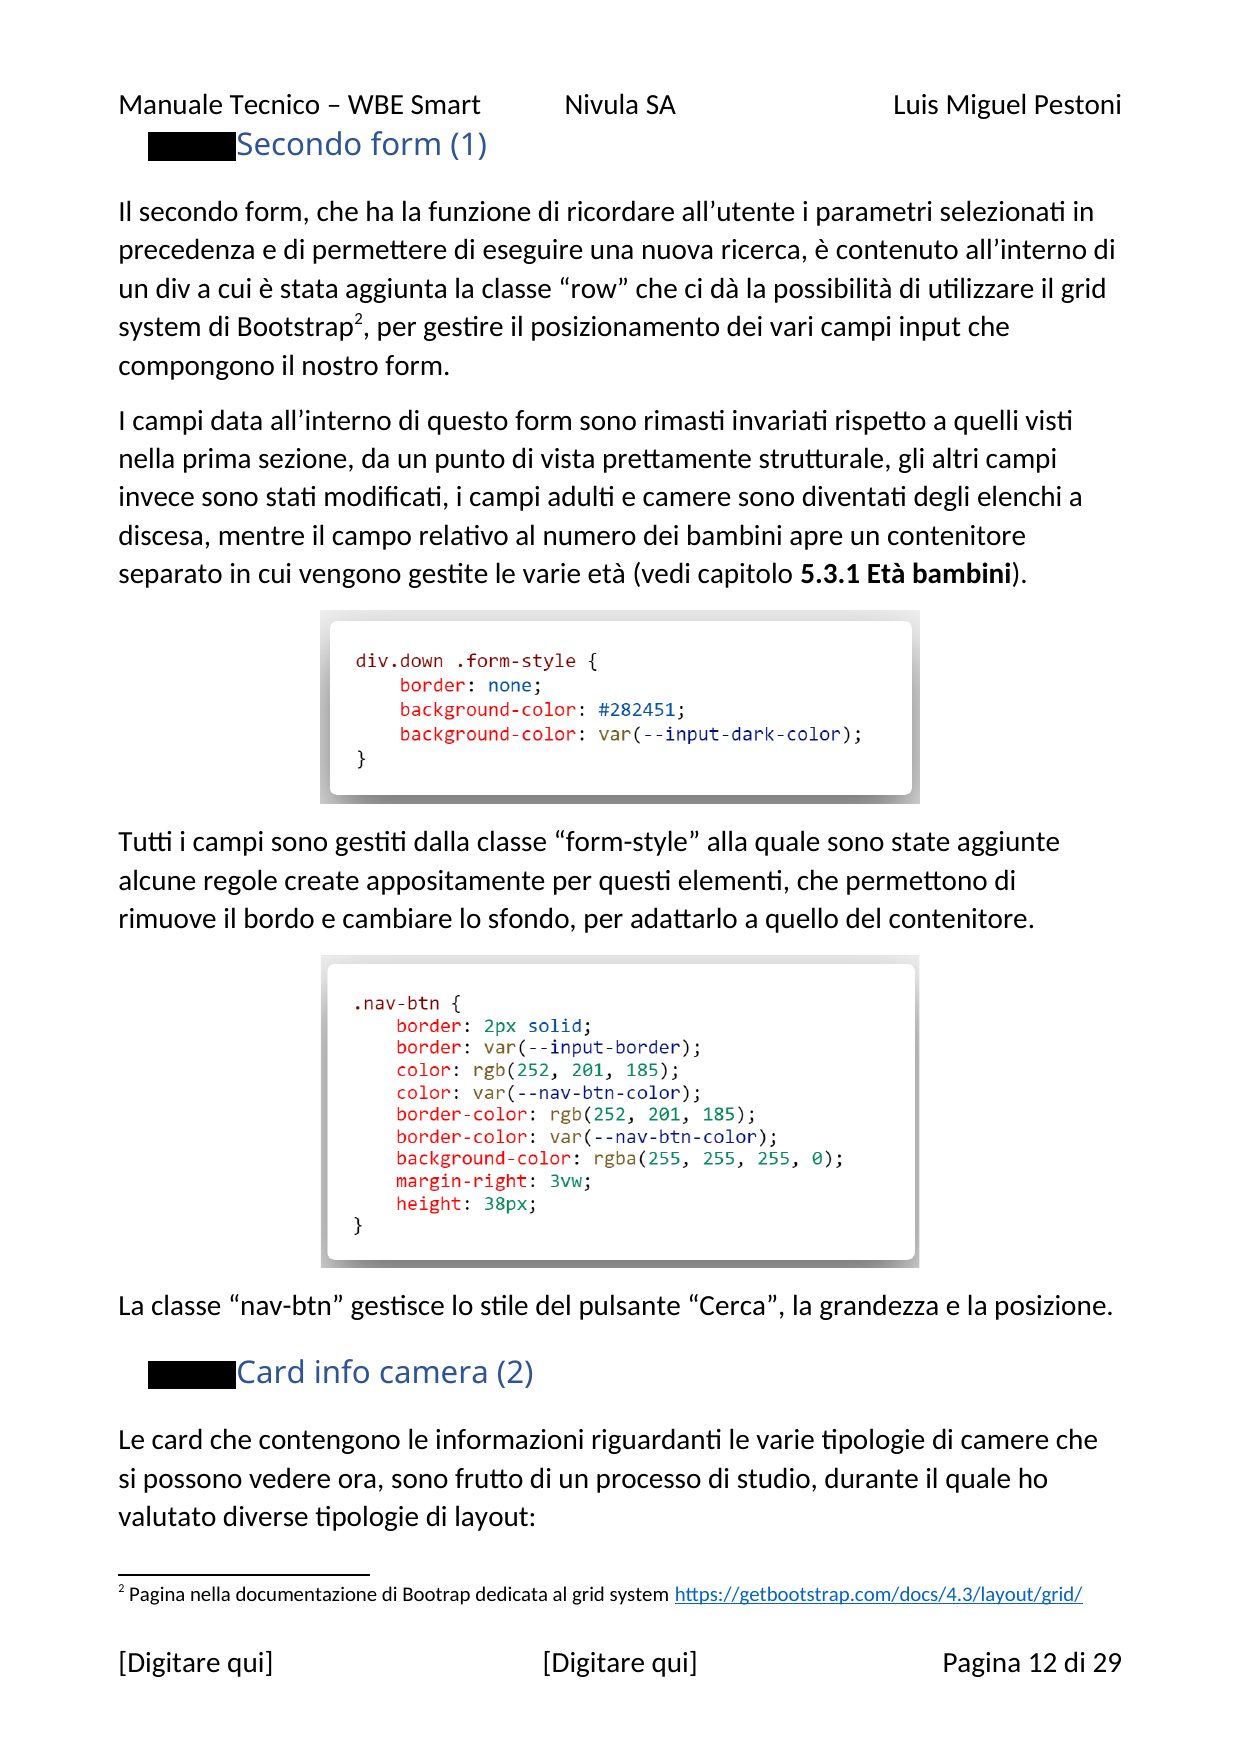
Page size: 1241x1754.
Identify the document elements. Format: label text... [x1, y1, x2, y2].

picture [320, 610, 920, 804]
text Le card che contengono le informazioni riguardanti le varie tipologie di camere che si possono vedere ora, sono frutto di un processo di studio, durante il quale ho valutato diverse tipologie di layout: [118, 1421, 1122, 1534]
text Il secondo form, che ha la funzione di ricordare all’utente i parametri selezionati in precedenza e di permettere di eseguire una nuova ricerca, è contenuto all’interno di un div a cui è stata aggiunta la classe “row” che ci dà la possibilità di utilizzare il grid system di Bootstrap, per gestire il posizionamento dei vari campi input che compongono il nostro form. [118, 193, 1122, 382]
subtitle Secondo form (1) [148, 122, 1122, 164]
text I campi data all’interno di questo form sono rimasti invariati rispetto a quelli visti nella prima sezione, da un punto di vista prettamente strutturale, gli altri campi invece sono stati modificati, i campi adulti e camere sono diventati degli elenchi a discesa, mentre il campo relativo al numero dei bambini apre un contenitore separato in cui vengono gestite le varie età (vedi capitolo 5.3.1 Età bambini). [118, 402, 1122, 591]
text La classe “nav-btn” gestisce lo stile del pulsante “Cerca”, la grandezza e la posizione. [118, 1287, 1122, 1323]
picture [320, 955, 920, 1268]
text Tutti i campi sono gestiti dalla classe “form-style” alla quale sono state aggiunte alcune regole create appositamente per questi elementi, che permettono di rimuove il bordo e cambiare lo sfondo, per adattarlo a quello del contenitore. [118, 823, 1122, 936]
subtitle Card info camera (2) [148, 1350, 1122, 1393]
